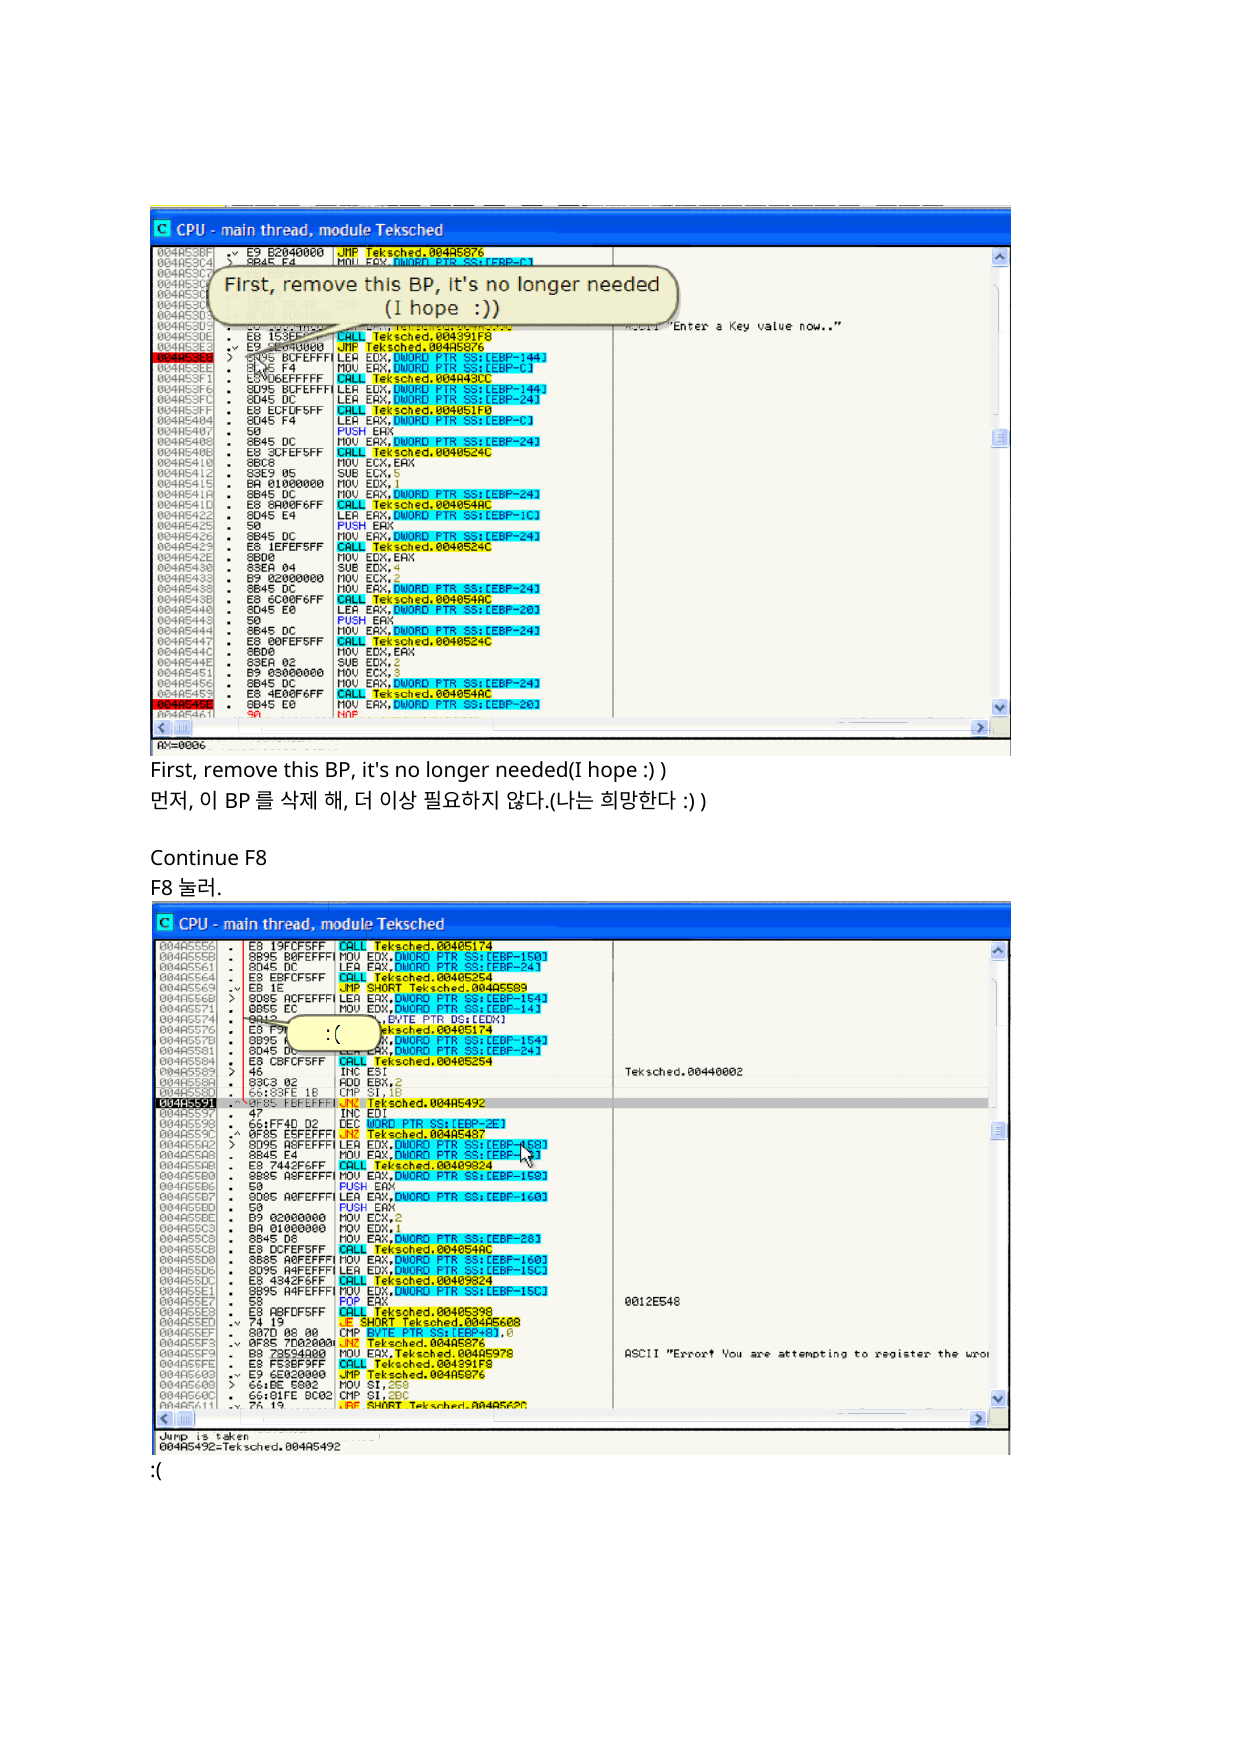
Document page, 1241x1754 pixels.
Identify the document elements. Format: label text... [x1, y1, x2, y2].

text :( [150, 1455, 1090, 1483]
text Continue F8 [150, 843, 1090, 871]
text F8 눌러. [150, 871, 1090, 902]
picture [150, 901, 1011, 1455]
text 먼저, 이 BP를 삭제 해, 더 이상 필요하지 않다.(나는 희망한다 :) ) [150, 784, 1090, 814]
picture [150, 205, 1011, 756]
text First, remove this BP, it's no longer needed(I hope :) ) [150, 756, 1090, 784]
